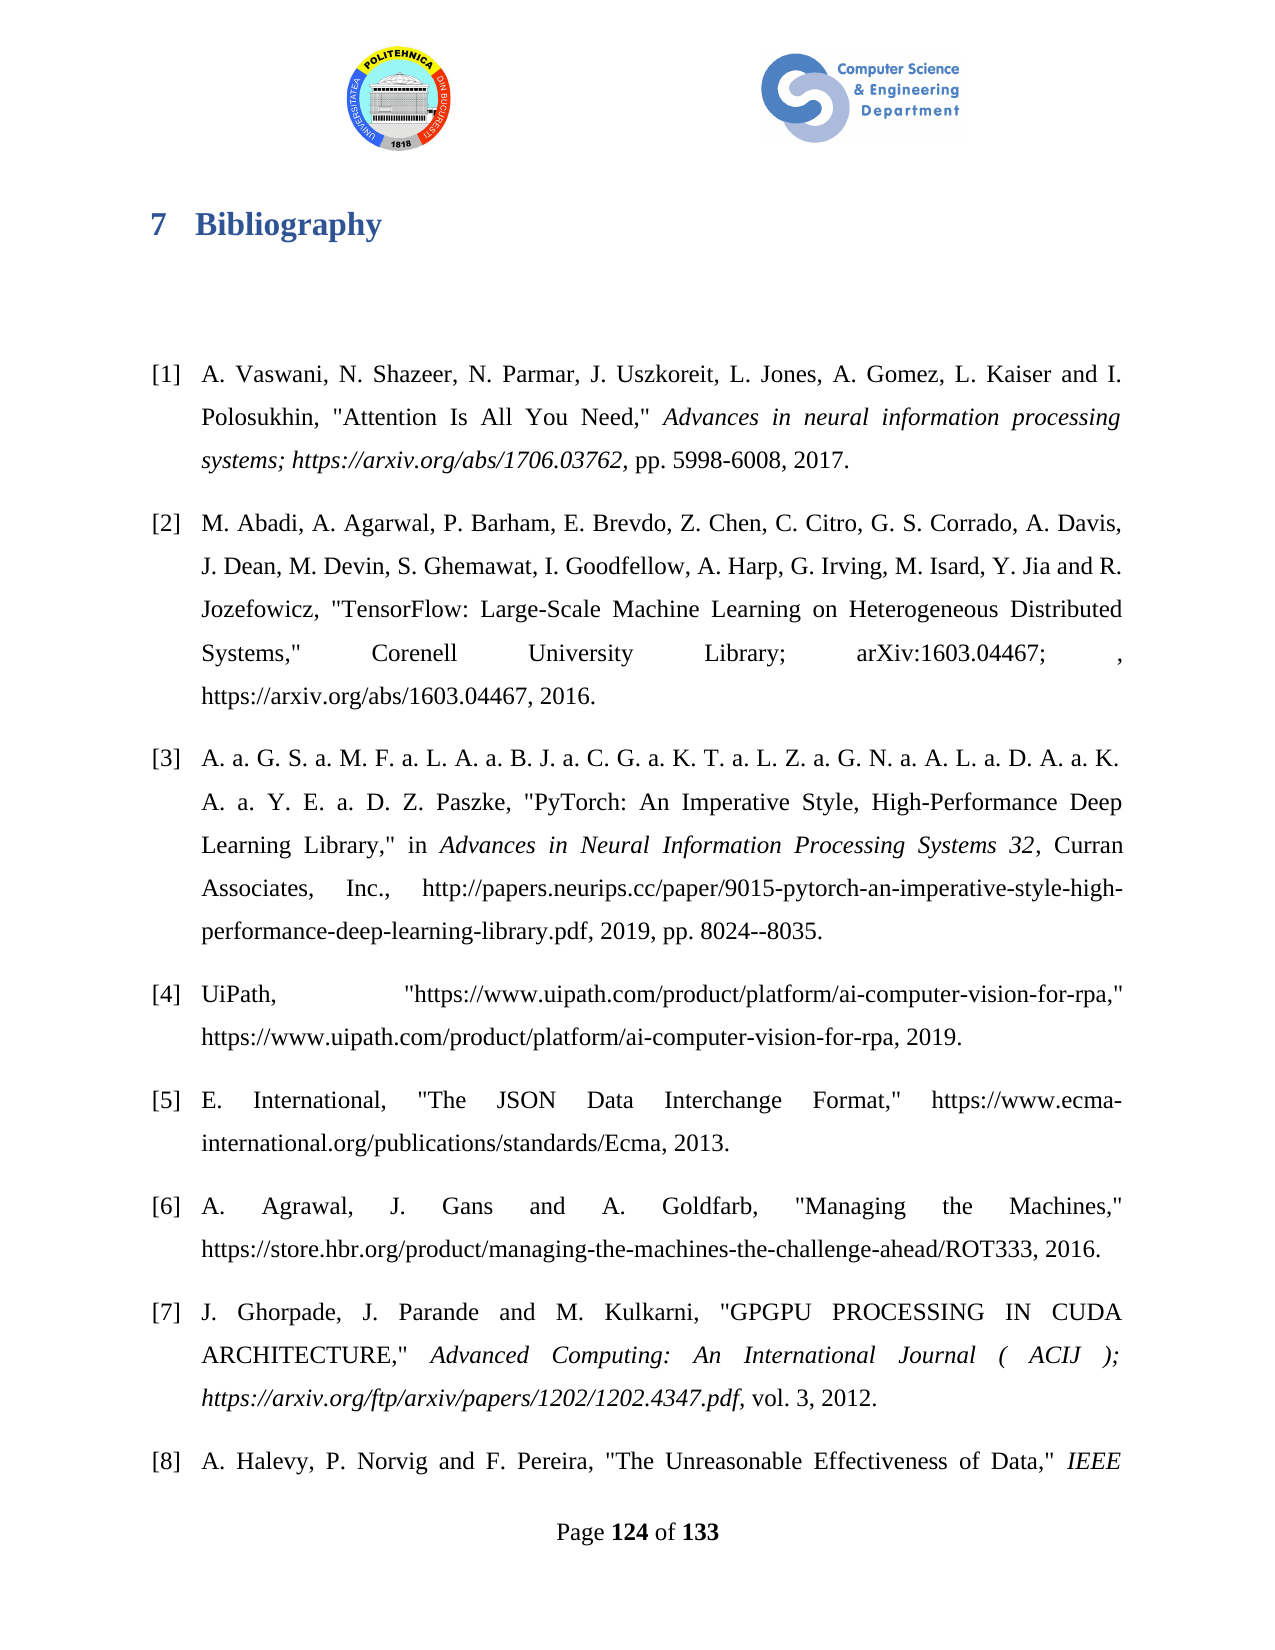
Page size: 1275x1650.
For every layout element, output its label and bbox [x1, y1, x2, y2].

picture [760, 53, 963, 144]
picture [346, 46, 451, 151]
